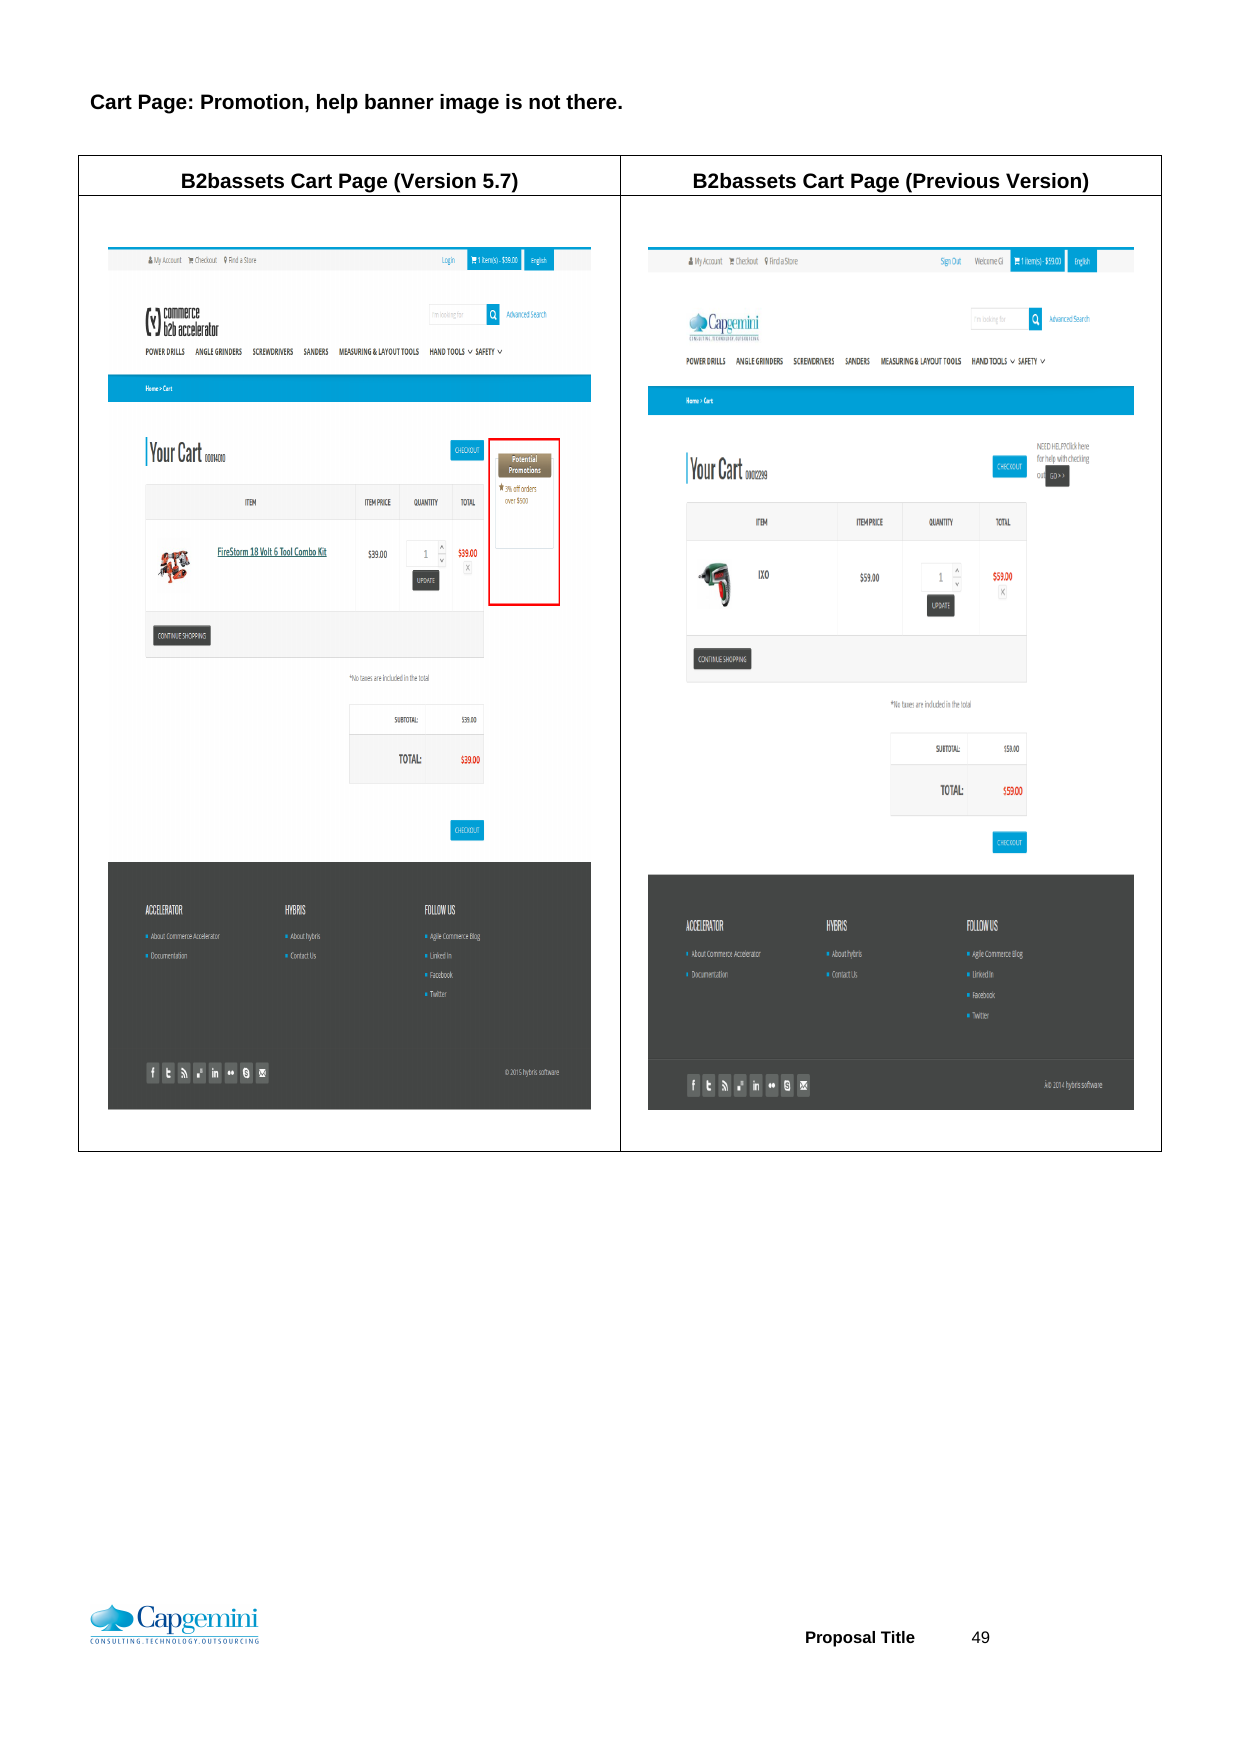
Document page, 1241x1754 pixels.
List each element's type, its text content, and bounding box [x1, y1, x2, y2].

text Cart Page: Promotion, help banner image is not there. [90, 90, 1150, 114]
table_cell [621, 196, 1161, 1151]
table_header B2bassets Cart Page (Version 5.7) [79, 156, 620, 195]
picture [648, 250, 1134, 385]
picture [1080, 259, 1089, 264]
picture [108, 403, 591, 1110]
picture [90, 1604, 259, 1644]
picture [687, 398, 698, 403]
table_header B2bassets Cart Page (Previous Version) [621, 156, 1161, 195]
table_cell [79, 196, 620, 1151]
picture [648, 416, 1134, 1110]
picture [108, 250, 591, 374]
